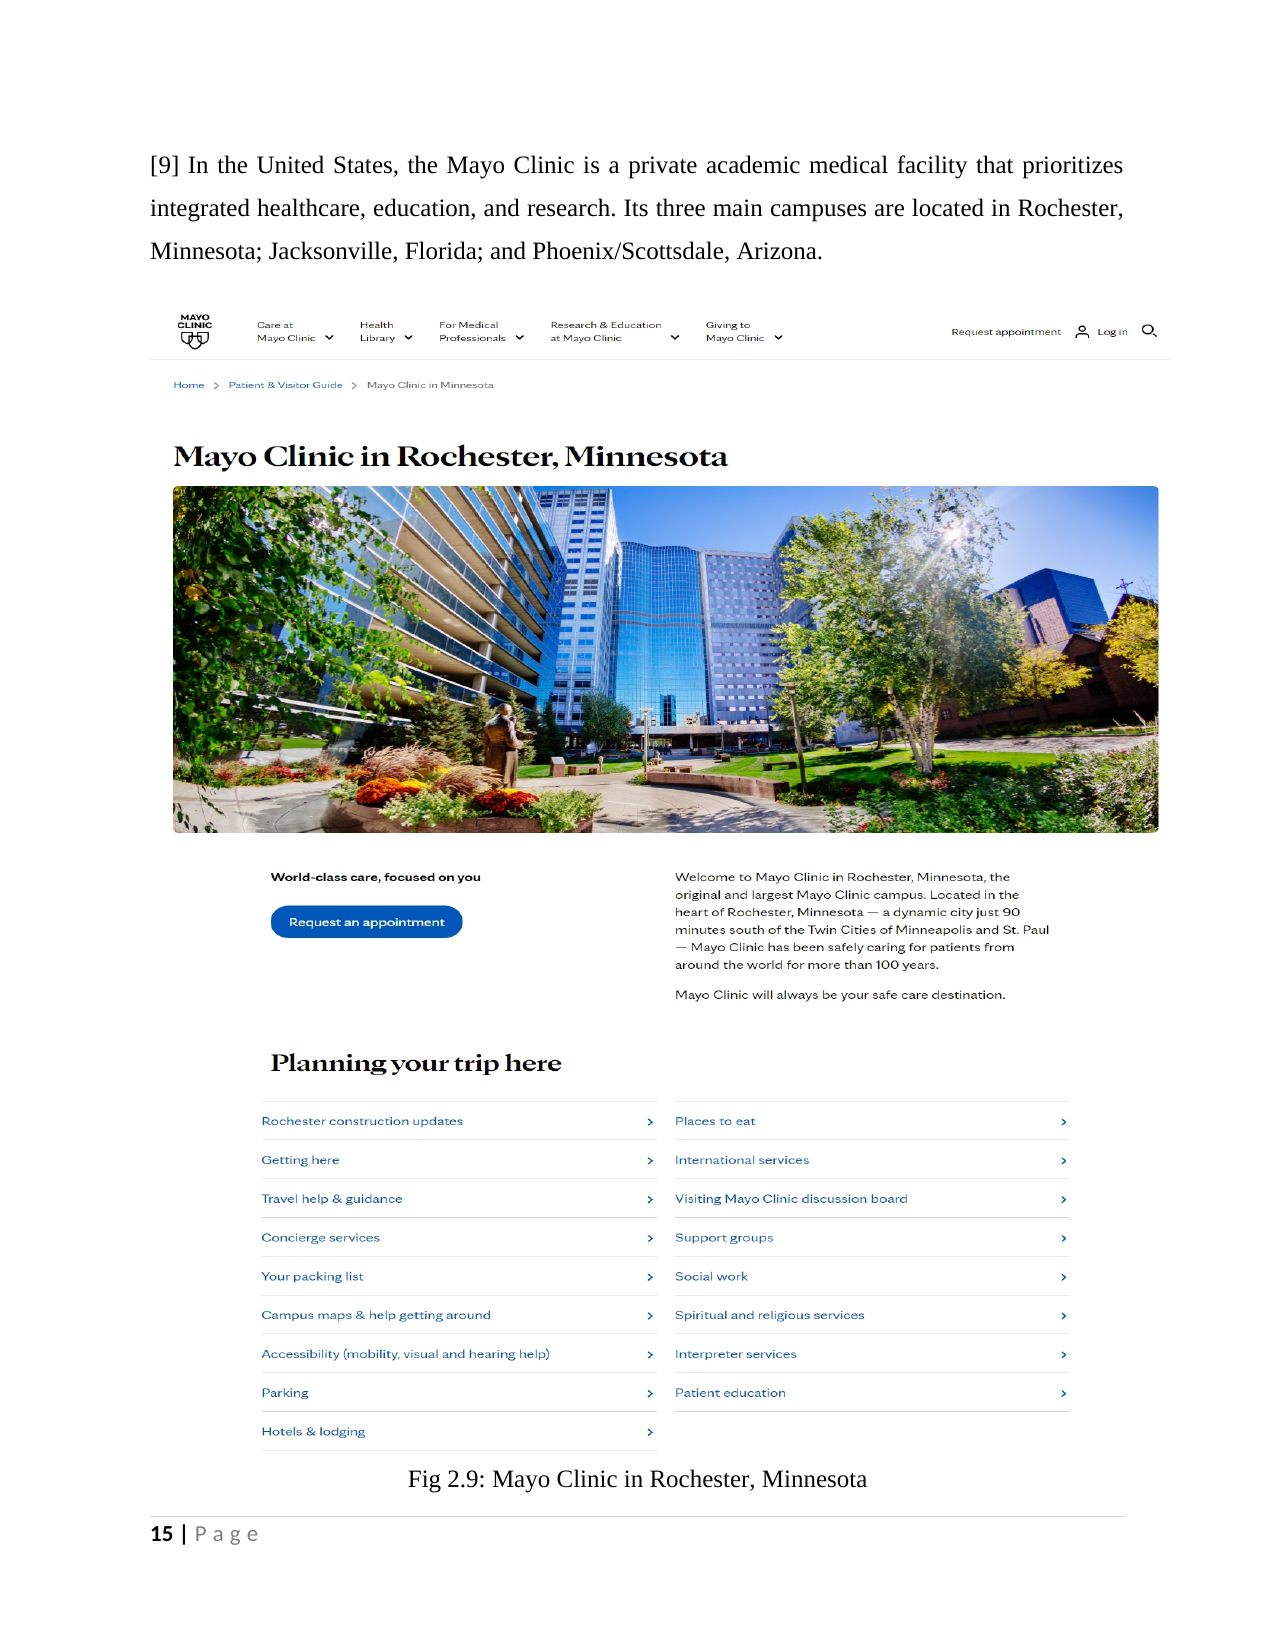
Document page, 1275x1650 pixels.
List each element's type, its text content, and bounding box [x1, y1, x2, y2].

picture [150, 304, 1171, 1464]
text Fig 2.9: Mayo Clinic in Rochester, Minnesota [150, 1464, 1125, 1492]
text [9] In the United States, the Mayo Clinic is a private academic medical facility that prioritizes integrated healthcare, education, and research. Its three main campuses are located in Rochester, Minnesota; Jacksonville, Florida; and Phoenix/Scottsdale, Arizona. [150, 150, 1125, 265]
